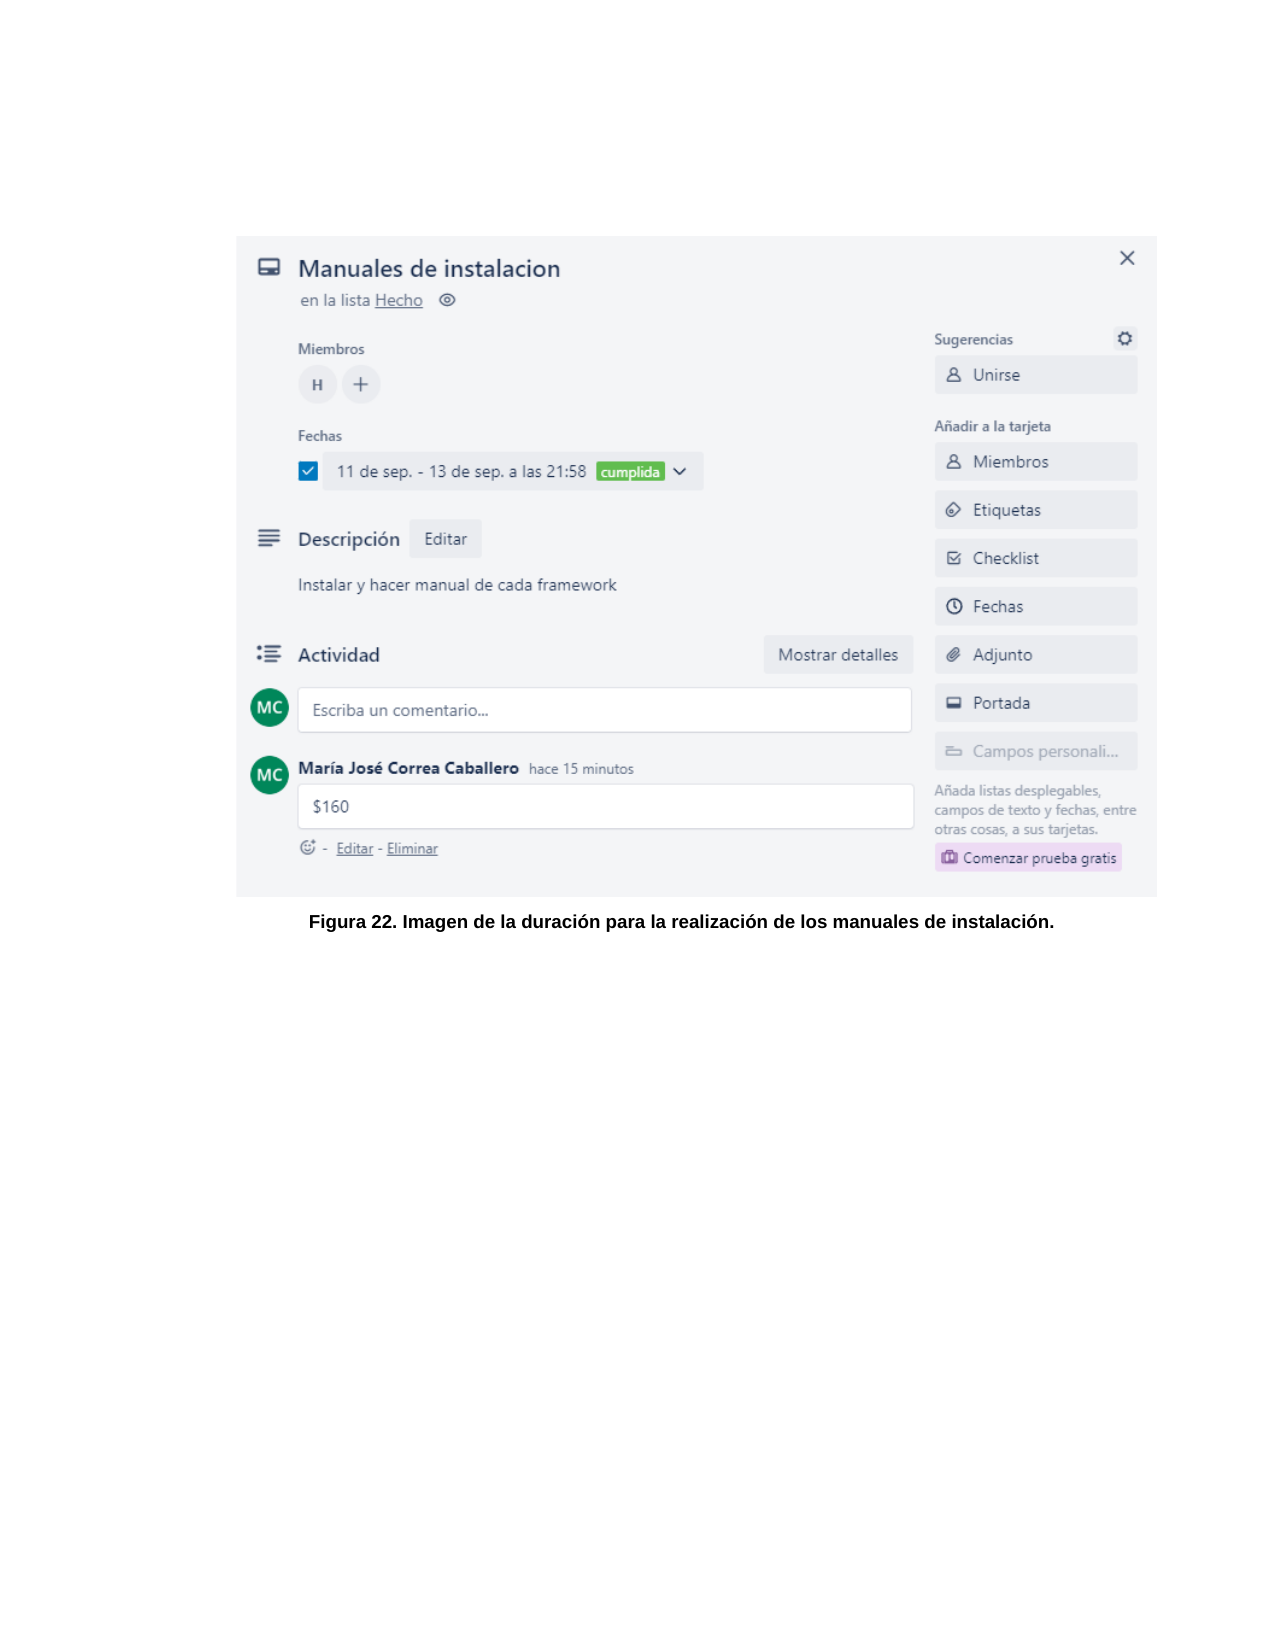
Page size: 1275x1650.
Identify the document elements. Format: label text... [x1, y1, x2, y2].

text Figura 22. Imagen de la duración para la realización de los manuales de instalación. [236, 911, 1127, 932]
picture [236, 236, 1157, 897]
